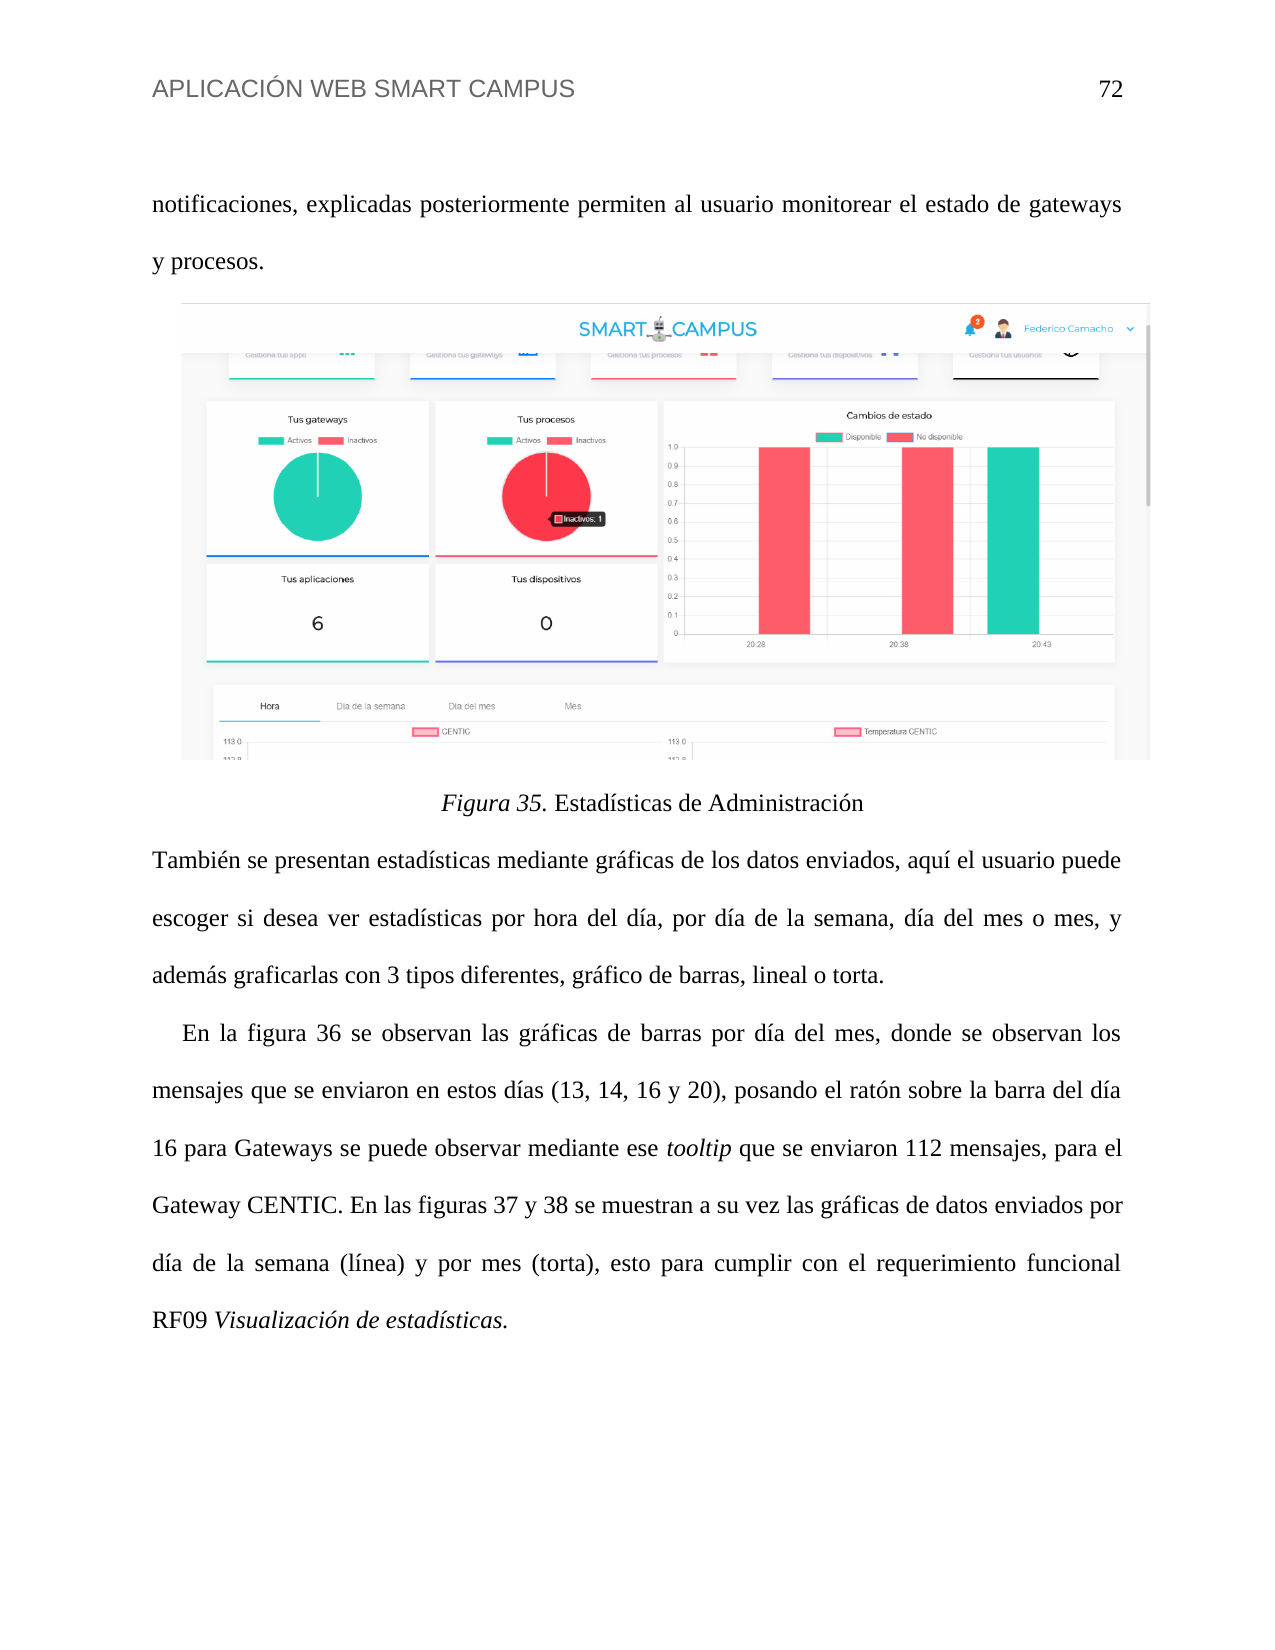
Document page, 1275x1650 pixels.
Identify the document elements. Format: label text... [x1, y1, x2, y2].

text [152, 189, 1123, 275]
text En la figura 36 se observan las gráficas de barras por día del mes, donde se observan los mensajes que se enviaron en estos días (13, 14, 16 y 20), posando el ratón sobre la barra del día 16 para Gateways se puede observar mediante ese tooltip que se enviaron 112 mensajes, para el Gateway CENTIC. En las figuras 37 y 38 se muestran a su vez las gráficas de datos enviados por día de la semana (línea) y por mes (torta), esto para cumplir con el requerimiento funcional RF09 Visualización de estadísticas. [152, 1018, 1123, 1334]
text También se presentan estadísticas mediante gráficas de los datos enviados, aquí el usuario puede escoger si desea ver estadísticas por hora del día, por día de la semana, día del mes o mes, y además graficarlas con 3 tipos diferentes, gráfico de barras, lineal o torta. [152, 845, 1123, 989]
picture [181, 303, 1151, 760]
text Figura 35. Estadísticas de Administración [152, 788, 1123, 817]
